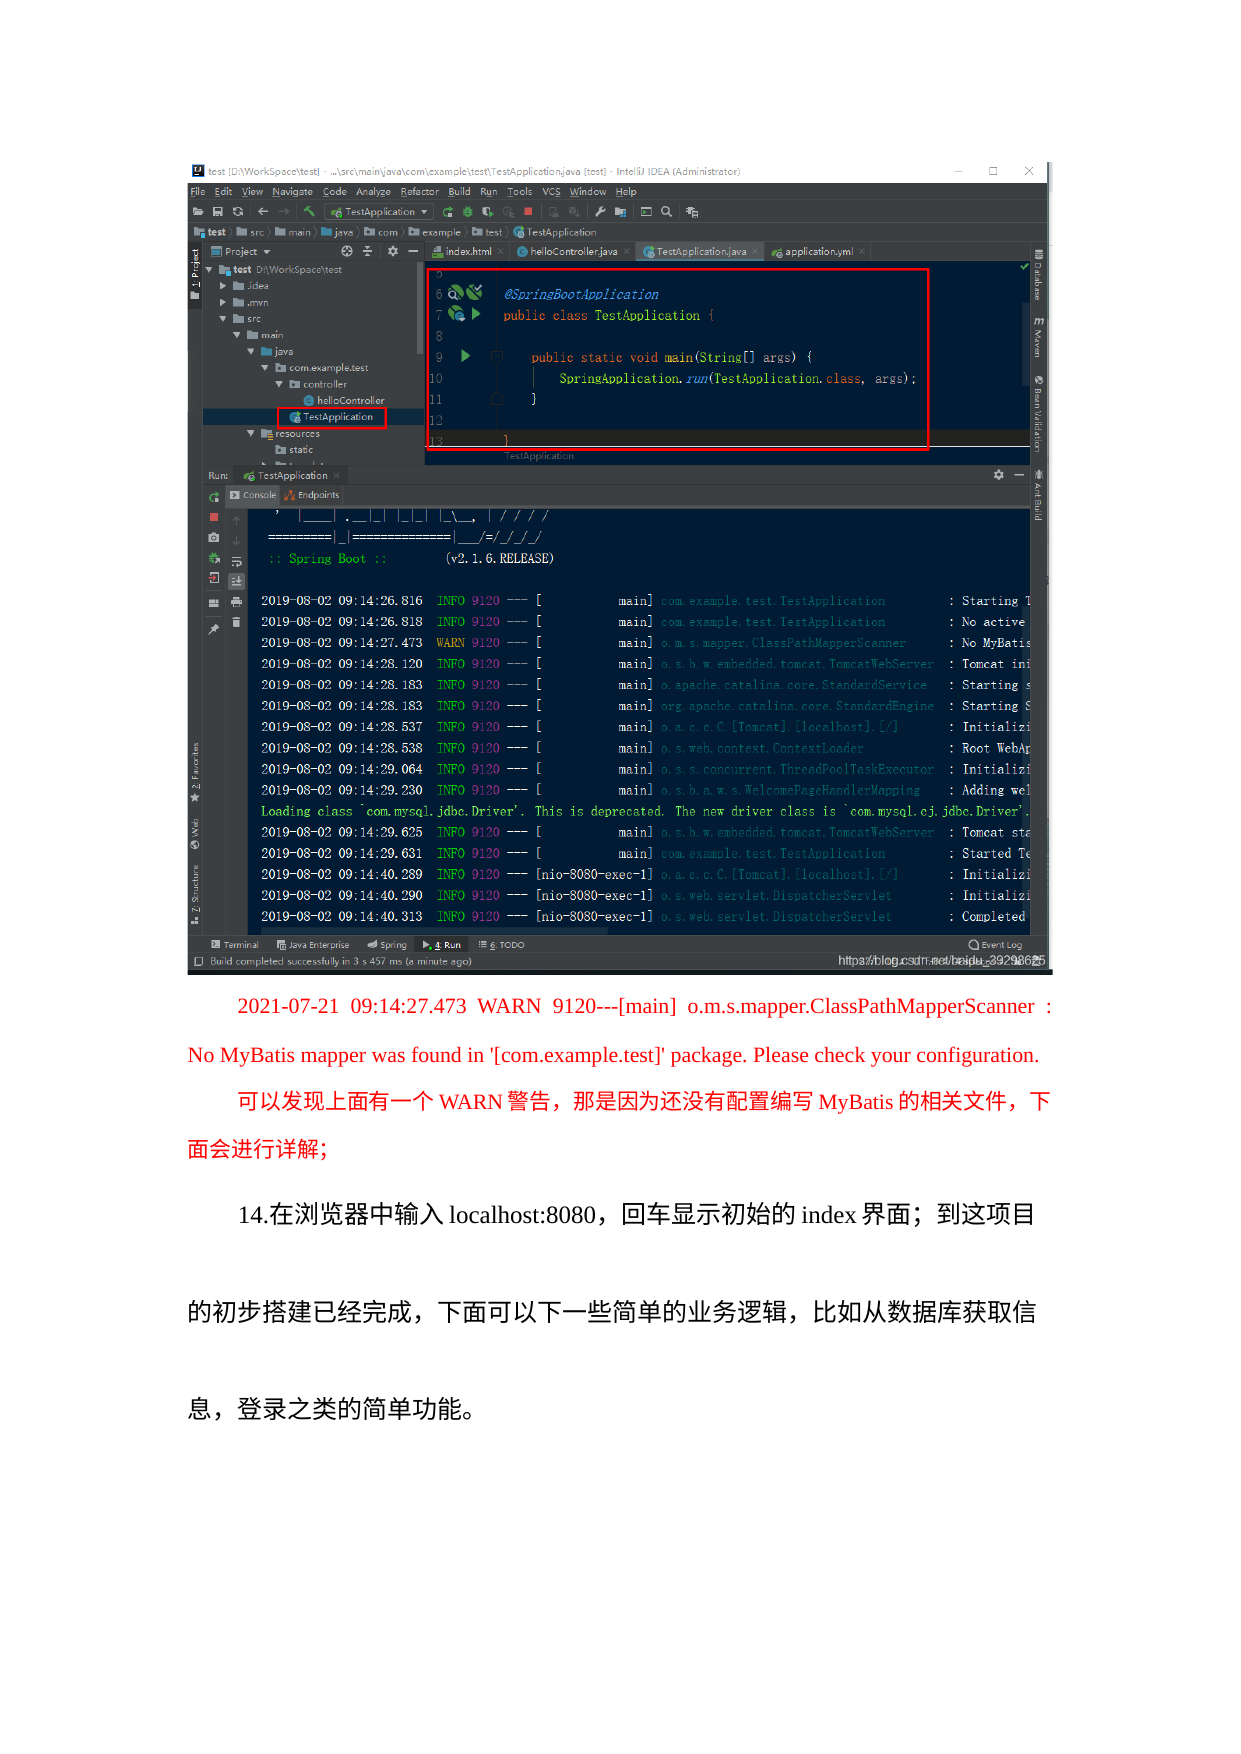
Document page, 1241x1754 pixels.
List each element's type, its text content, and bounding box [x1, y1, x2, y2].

text 可以发现上面有一个WARN警告，那是因为还没有配置编写MyBatis的相关文件，下面会进行详解； [187, 1083, 1053, 1164]
picture [187, 162, 1053, 975]
text 2021-07-21 09:14:27.473 WARN 9120---[main] o.m.s.mapper.ClassPathMapperScanner : No MyBatis mapper was found in '[com.example.test]' package. Please check your configuration. [187, 989, 1053, 1071]
text 14.在浏览器中输入localhost:8080，回车显示初始的index界面；到这项目的初步搭建已经完成，下面可以下一些简单的业务逻辑，比如从数据库获取信息，登录之类的简单功能。 [187, 1180, 1053, 1440]
